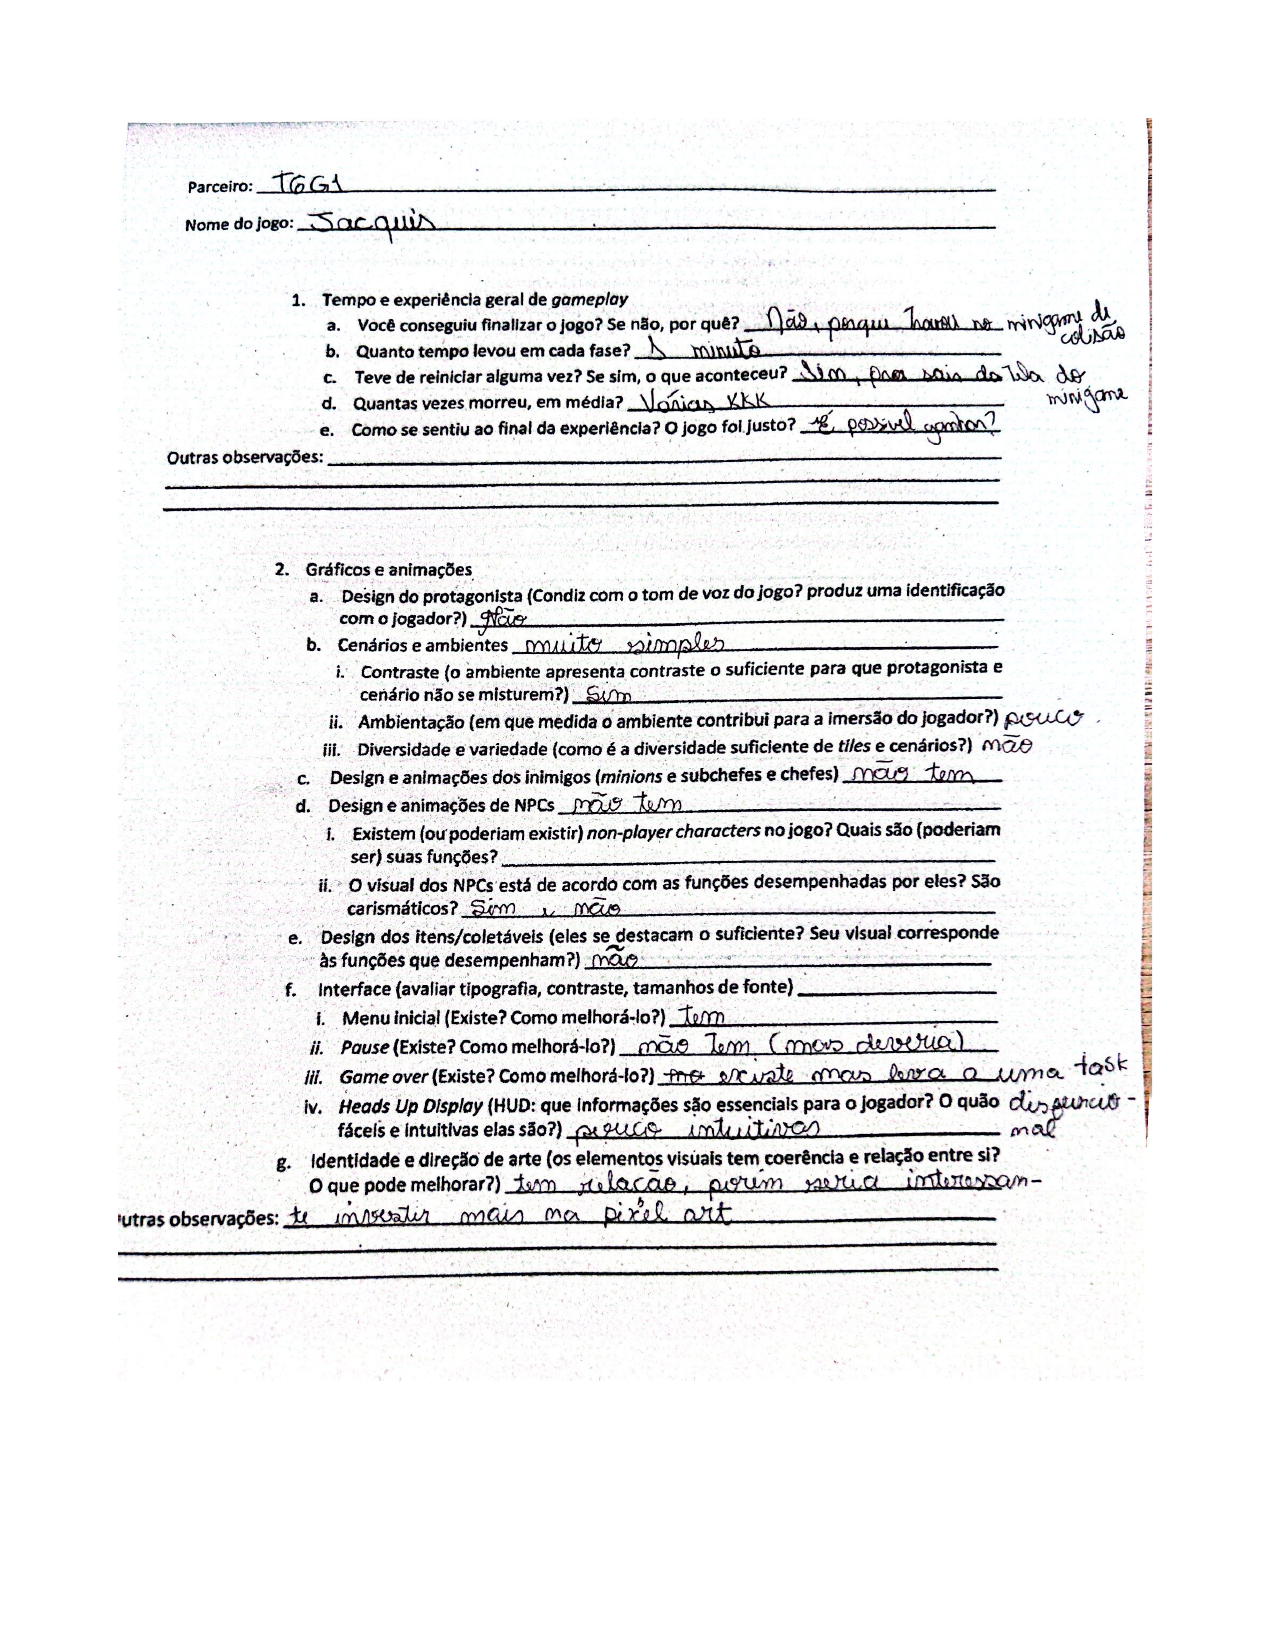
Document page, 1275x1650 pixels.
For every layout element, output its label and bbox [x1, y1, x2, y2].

picture [118, 118, 1153, 1381]
